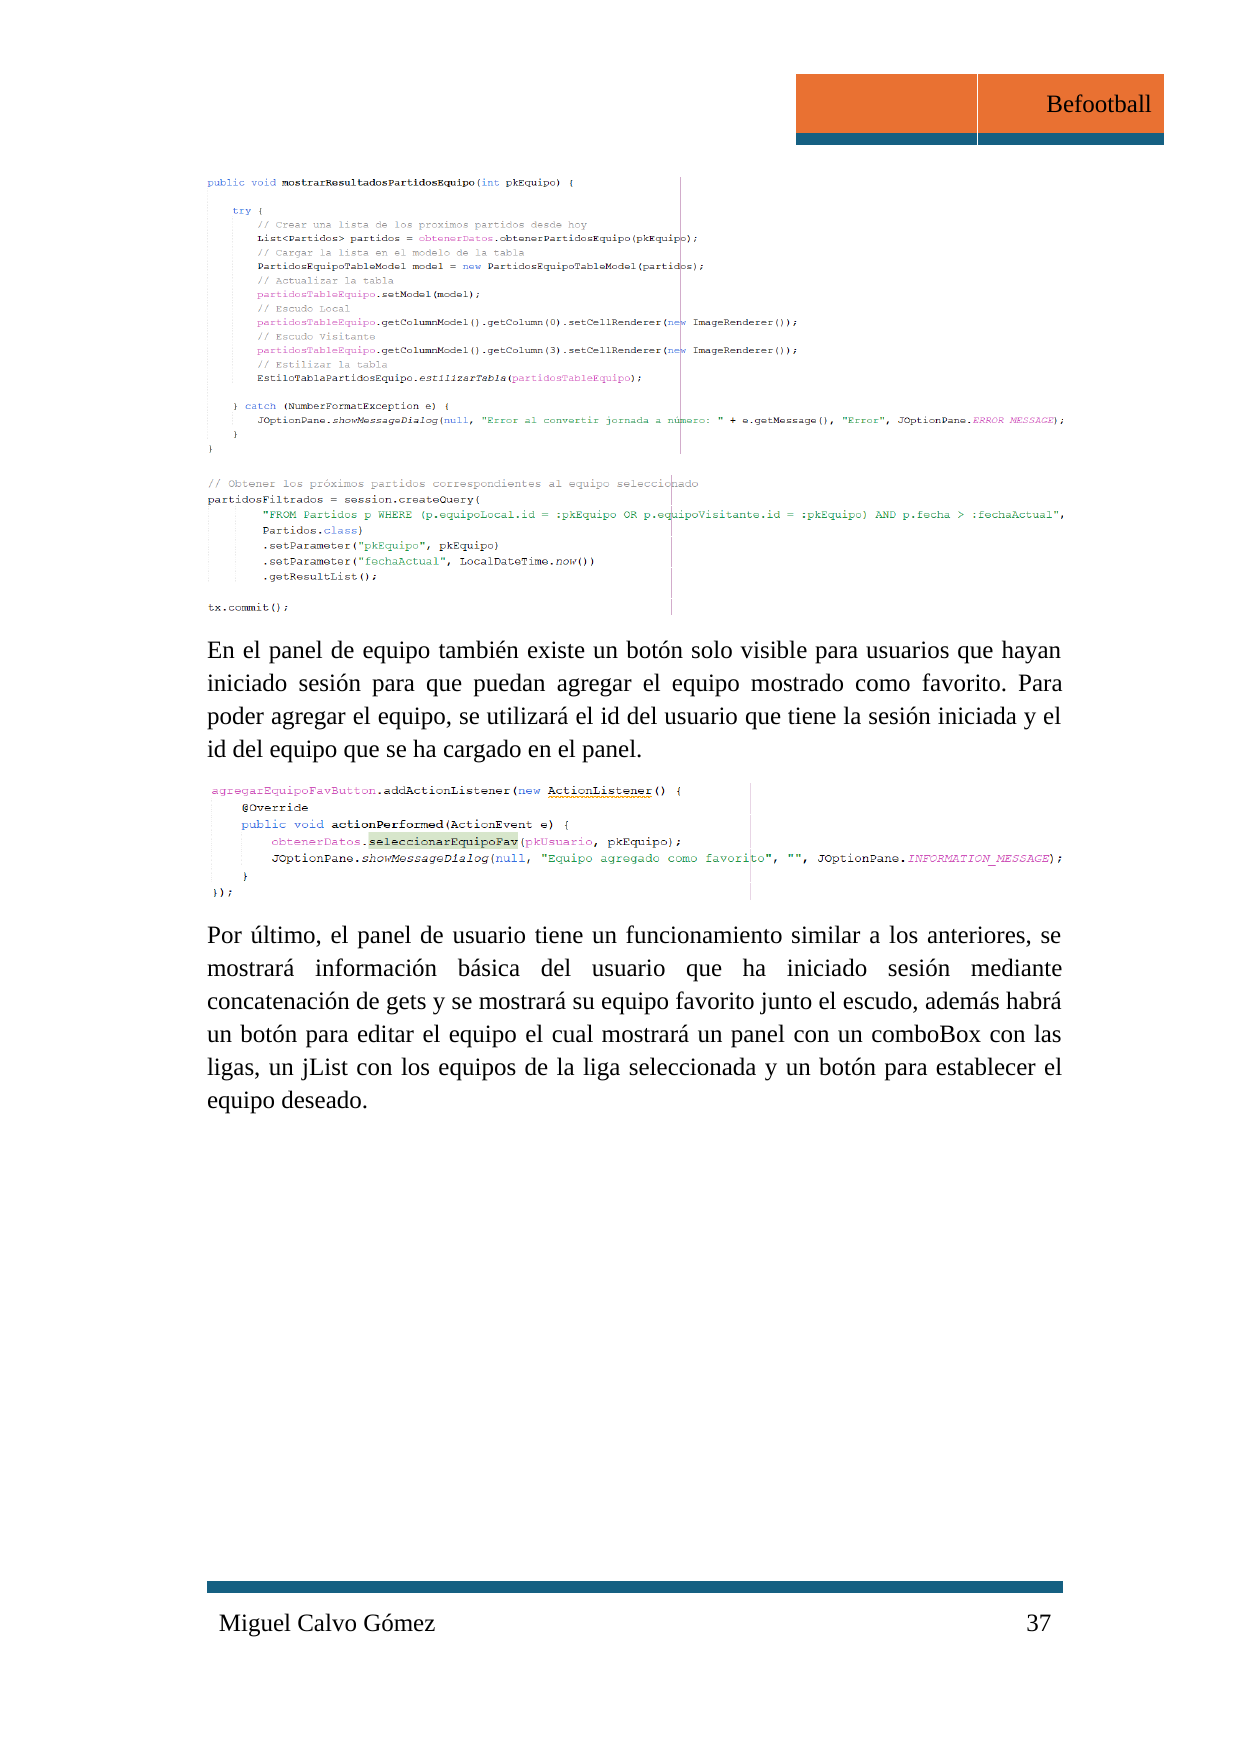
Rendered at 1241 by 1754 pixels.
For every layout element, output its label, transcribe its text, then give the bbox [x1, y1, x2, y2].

picture [206, 177, 1063, 454]
text En el panel de equipo también existe un botón solo visible para usuarios que hayan iniciado sesión para que puedan agregar el equipo mostrado como favorito. Para poder agregar el equipo, se utilizará el id del usuario que tiene la sesión iniciada y el id del equipo que se ha cargado en el panel. [207, 635, 1063, 763]
text Por último, el panel de usuario tiene un funcionamiento similar a los anteriores, se mostrará información básica del usuario que ha iniciado sesión mediante concatenación de gets y se mostrará su equipo favorito junto el escudo, además habrá un botón para editar el equipo el cual mostrará un panel con un comboBox con las ligas, un jList con los equipos de la liga seleccionada y un botón para establecer el equipo deseado. [207, 920, 1063, 1114]
picture [206, 474, 1063, 615]
picture [206, 783, 1063, 900]
